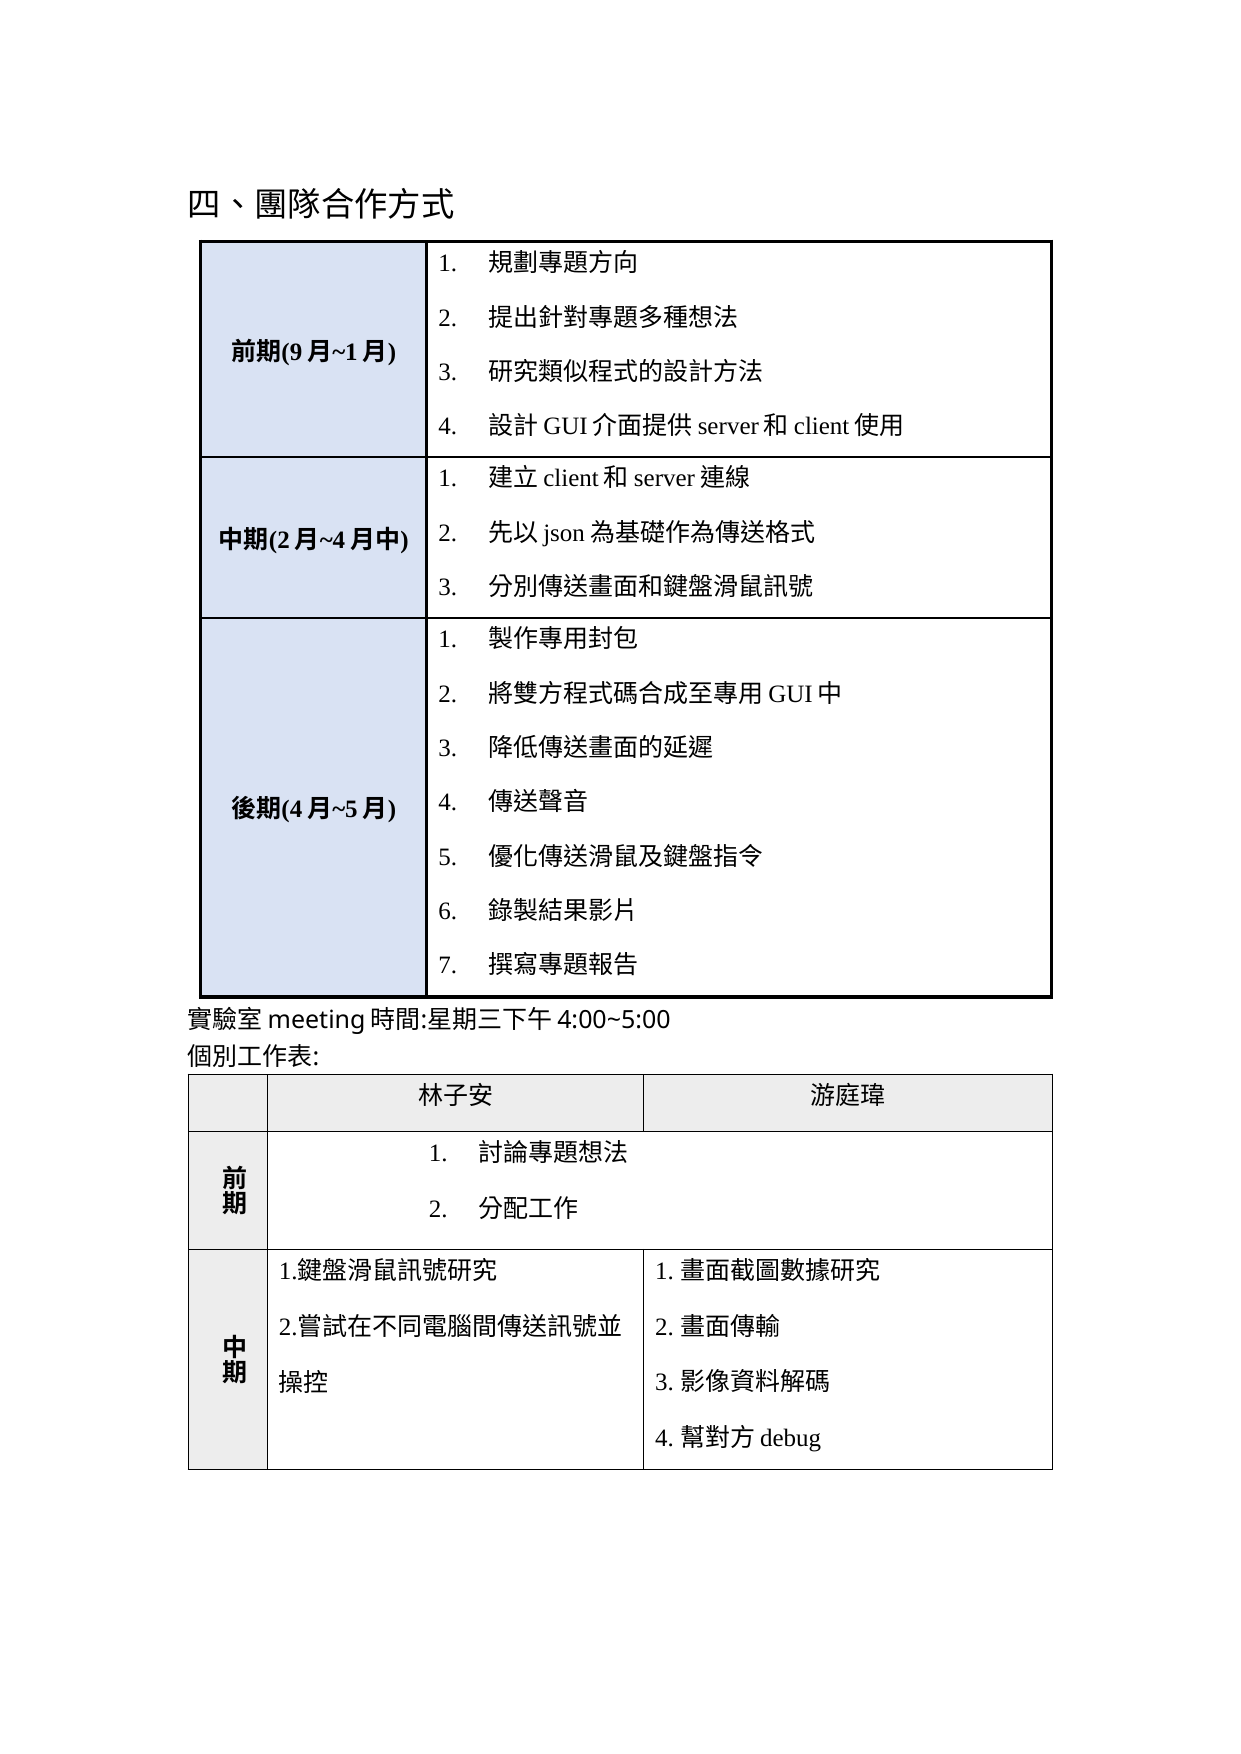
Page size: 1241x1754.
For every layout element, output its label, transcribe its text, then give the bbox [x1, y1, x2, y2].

table_header 前期(9月~1月) [202, 243, 425, 456]
table_header [189, 1075, 267, 1131]
table_cell 前期 [189, 1132, 267, 1249]
table_cell 中期 [189, 1250, 267, 1469]
text 四、團隊合作方式 [187, 164, 1053, 239]
table_cell 中期(2月~4月中) [202, 458, 425, 617]
table_cell 後期(4月~5月) [202, 619, 425, 995]
text 實驗室meeting時間:星期三下午4:00~5:00 [187, 998, 1053, 1036]
table_header 規劃專題方向 提出針對專題多種想法 研究類似程式的設計方法 設計GUI介面提供server和client使用 [428, 243, 1050, 456]
text 個別工作表: [187, 1036, 1053, 1073]
table_cell 1. 畫面截圖數據研究 2. 畫面傳輸 3. 影像資料解碼 4. 幫對方debug [644, 1250, 1052, 1469]
table_cell 製作專用封包 將雙方程式碼合成至專用GUI中 降低傳送畫面的延遲 傳送聲音 優化傳送滑鼠及鍵盤指令 錄製結果影片 撰寫專題報告 [428, 619, 1050, 995]
table_cell 1.鍵盤滑鼠訊號研究 2.嘗試在不同電腦間傳送訊號並操控 [268, 1250, 643, 1469]
table_cell 建立client和server連線 先以json為基礎作為傳送格式 分別傳送畫面和鍵盤滑鼠訊號 [428, 458, 1050, 617]
table_header 林子安 [268, 1075, 643, 1131]
table_header 游庭瑋 [644, 1075, 1052, 1131]
table_cell 討論專題想法 分配工作 [268, 1132, 1052, 1249]
